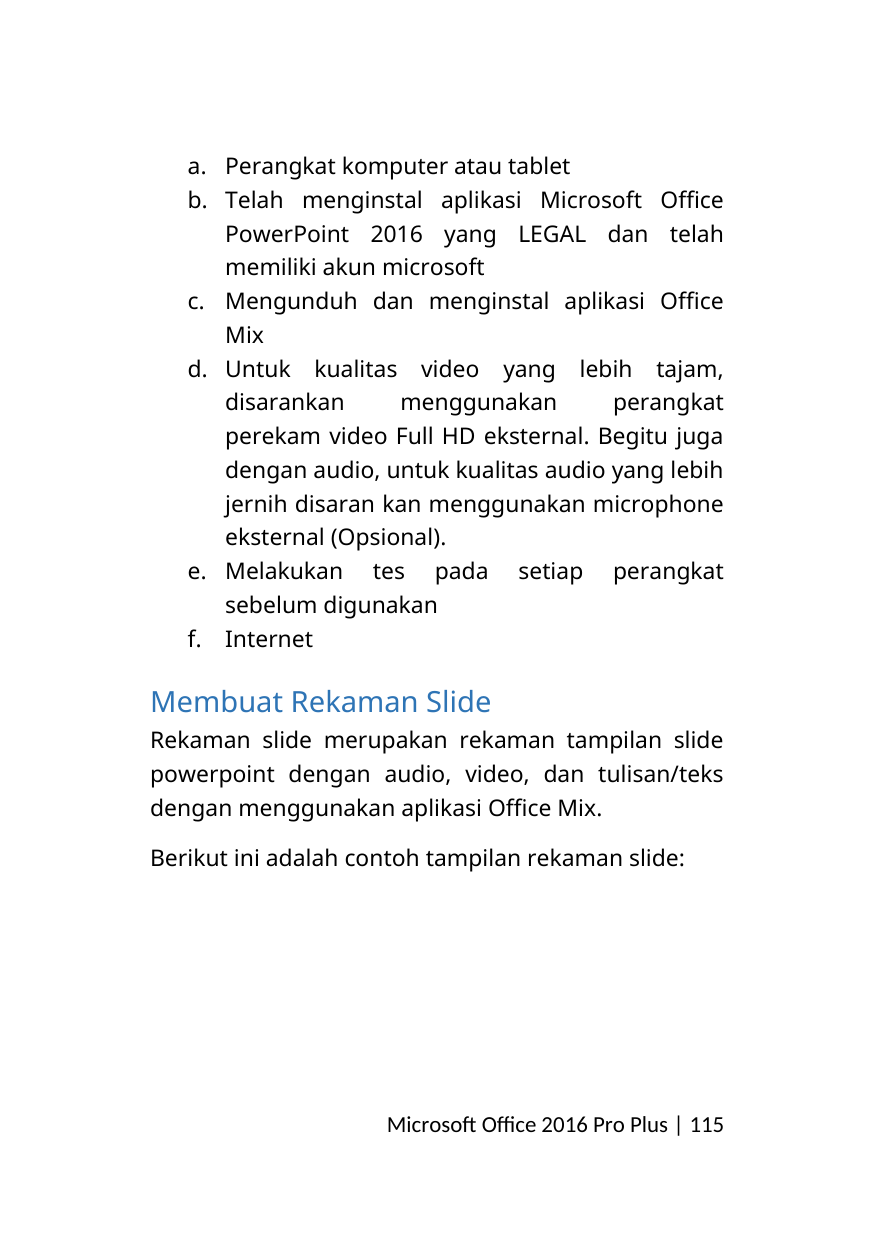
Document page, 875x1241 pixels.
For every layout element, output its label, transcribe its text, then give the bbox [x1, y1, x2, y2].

list Mengunduh dan menginstal aplikasi Office Mix [187, 285, 724, 350]
list Perangkat komputer atau tablet [187, 150, 724, 181]
text Membuat Rekaman Slide [150, 681, 724, 721]
text Rekaman slide merupakan rekaman tampilan slide powerpoint dengan audio, video, dan tulisan/teks dengan menggunakan aplikasi Office Mix. [150, 724, 724, 823]
list Melakukan tes pada setiap perangkat sebelum digunakan [187, 555, 724, 620]
text Berikut ini adalah contoh tampilan rekaman slide: [150, 842, 724, 873]
list Untuk kualitas video yang lebih tajam, disarankan menggunakan perangkat perekam video Full HD eksternal. Begitu juga dengan audio, untuk kualitas audio yang lebih jernih disaran kan menggunakan microphone eksternal (Opsional). [187, 352, 724, 552]
list Internet [187, 622, 724, 654]
list Telah menginstal aplikasi Microsoft Office PowerPoint 2016 yang LEGAL dan telah memiliki akun microsoft [187, 184, 724, 282]
